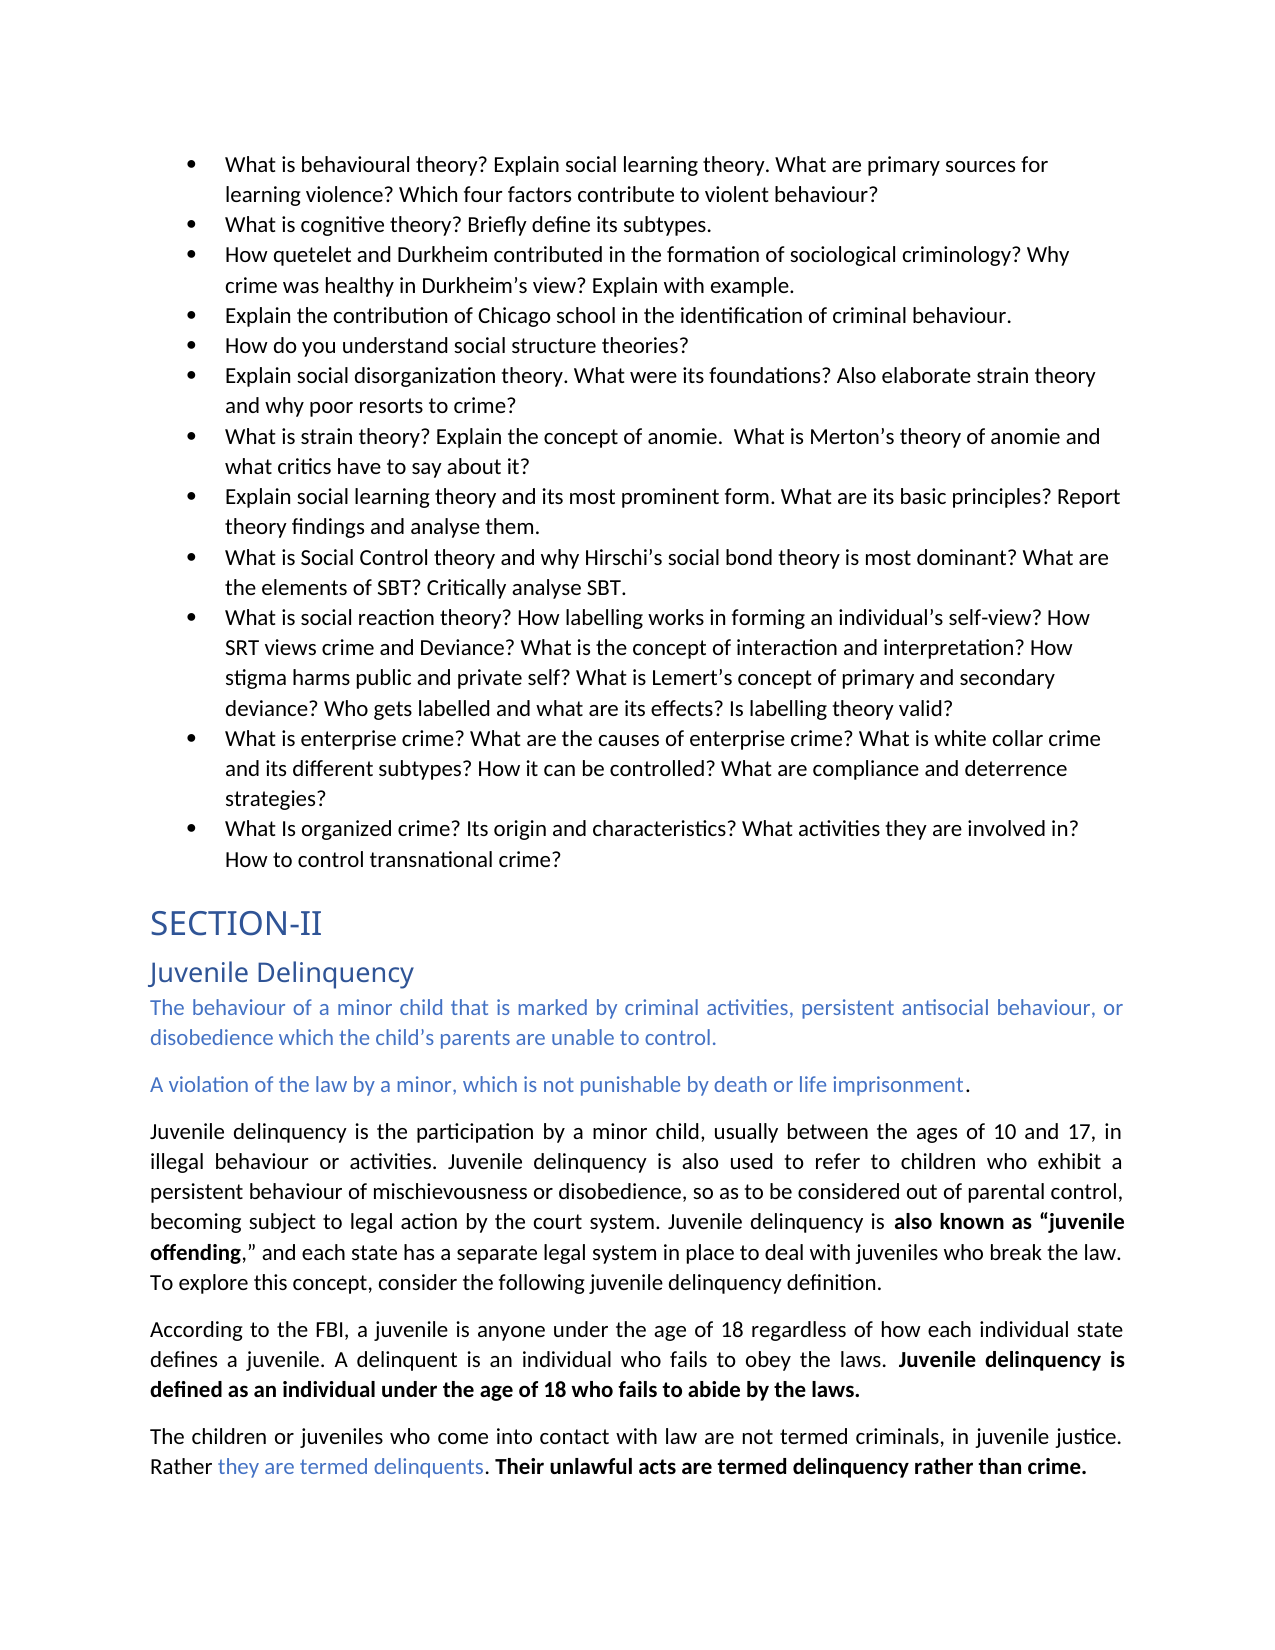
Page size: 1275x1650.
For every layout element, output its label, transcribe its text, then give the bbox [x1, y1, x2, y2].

subtitle SECTION-II [150, 900, 1125, 945]
list What is cognitive theory? Briefly define its subtypes. [187, 210, 1125, 238]
list What is social reaction theory? How labelling works in forming an individual’s self-view? How SRT views crime and Deviance? What is the concept of interaction and interpretation? How stigma harms public and private self? What is Lemert’s concept of primary and secondary deviance? Who gets labelled and what are its effects? Is labelling theory valid? [187, 603, 1125, 722]
list What is strain theory? Explain the concept of anomie. What is Merton’s theory of anomie and what critics have to say about it? [187, 422, 1125, 480]
list Explain social learning theory and its most prominent form. What are its basic principles? Report theory findings and analyse them. [187, 482, 1125, 541]
subtitle Juvenile Delinquency [150, 953, 1125, 990]
text A violation of the law by a minor, which is not punishable by death or life imprisonment. [150, 1070, 1125, 1098]
list How quetelet and Durkheim contributed in the formation of sociological criminology? Why crime was healthy in Durkheim’s view? Explain with example. [187, 241, 1125, 299]
list What Is organized crime? Its origin and characteristics? What activities they are involved in? How to control transnational crime? [187, 814, 1125, 873]
text The behaviour of a minor child that is marked by criminal activities, persistent antisocial behaviour, or disobedience which the child’s parents are unable to control. [150, 993, 1125, 1051]
list What is behavioural theory? Explain social learning theory. What are primary sources for learning violence? Which four factors contribute to violent behaviour? [187, 150, 1125, 208]
list Explain the contribution of Chicago school in the identification of criminal behaviour. [187, 301, 1125, 329]
list How do you understand social structure theories? [187, 331, 1125, 359]
list What is enterprise crime? What are the causes of enterprise crime? What is white collar crime and its different subtypes? How it can be controlled? What are compliance and deterrence strategies? [187, 724, 1125, 812]
text The children or juveniles who come into contact with law are not termed criminals, in juvenile justice. Rather they are termed delinquents. Their unlawful acts are termed delinquency rather than crime. [150, 1422, 1125, 1480]
list What is Social Control theory and why Hirschi’s social bond theory is most dominant? What are the elements of SBT? Critically analyse SBT. [187, 543, 1125, 601]
text According to the FBI, a juvenile is anyone under the age of 18 regardless of how each individual state defines a juvenile. A delinquent is an individual who fails to obey the laws. Juvenile delinquency is defined as an individual under the age of 18 who fails to abide by the laws. [150, 1315, 1125, 1403]
text Juvenile delinquency is the participation by a minor child, usually between the ages of 10 and 17, in illegal behaviour or activities. Juvenile delinquency is also used to refer to children who exhibit a persistent behaviour of mischievousness or disobedience, so as to be considered out of parental control, becoming subject to legal action by the court system. Juvenile delinquency is also known as “juvenile offending,” and each state has a separate legal system in place to deal with juveniles who break the law. To explore this concept, consider the following juvenile delinquency definition. [150, 1117, 1125, 1296]
list Explain social disorganization theory. What were its foundations? Also elaborate strain theory and why poor resorts to crime? [187, 361, 1125, 420]
